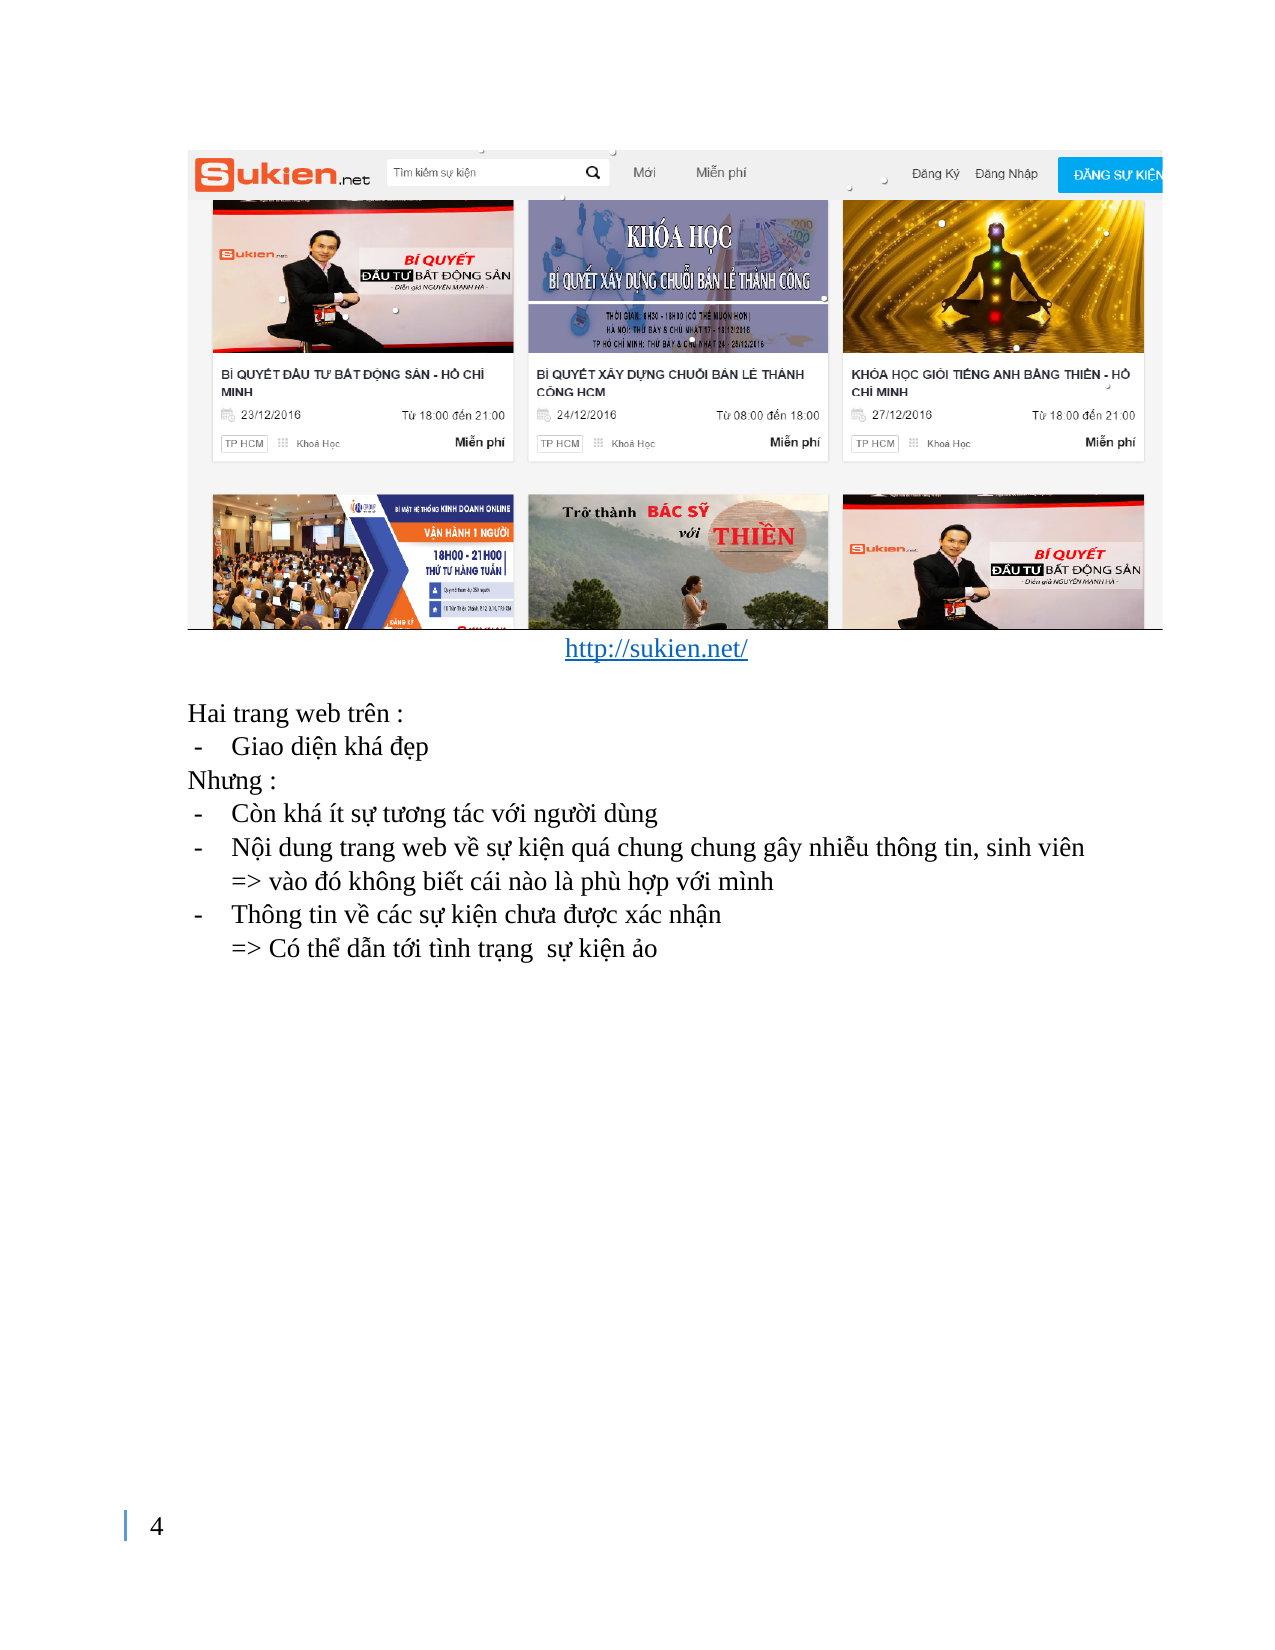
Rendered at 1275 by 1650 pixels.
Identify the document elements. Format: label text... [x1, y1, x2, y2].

picture [187, 150, 1163, 630]
list Hai trang web trên : [187, 697, 1125, 728]
list Nội dung trang web về sự kiện quá chung chung gây nhiễu thông tin, sinh viên [194, 831, 1125, 862]
list Giao diện khá đẹp [194, 731, 1125, 762]
list http://sukien.net/ [187, 632, 1125, 663]
list => Có thể dẫn tới tình trạng sự kiện ảo [231, 932, 1125, 963]
list Nhưng : [187, 764, 1125, 795]
list => vào đó không biết cái nào là phù hợp với mình [231, 865, 1125, 896]
list Còn khá ít sự tương tác với người dùng [194, 798, 1125, 829]
picture [1090, 171, 1102, 179]
list Thông tin về các sự kiện chưa được xác nhận [194, 898, 1125, 929]
